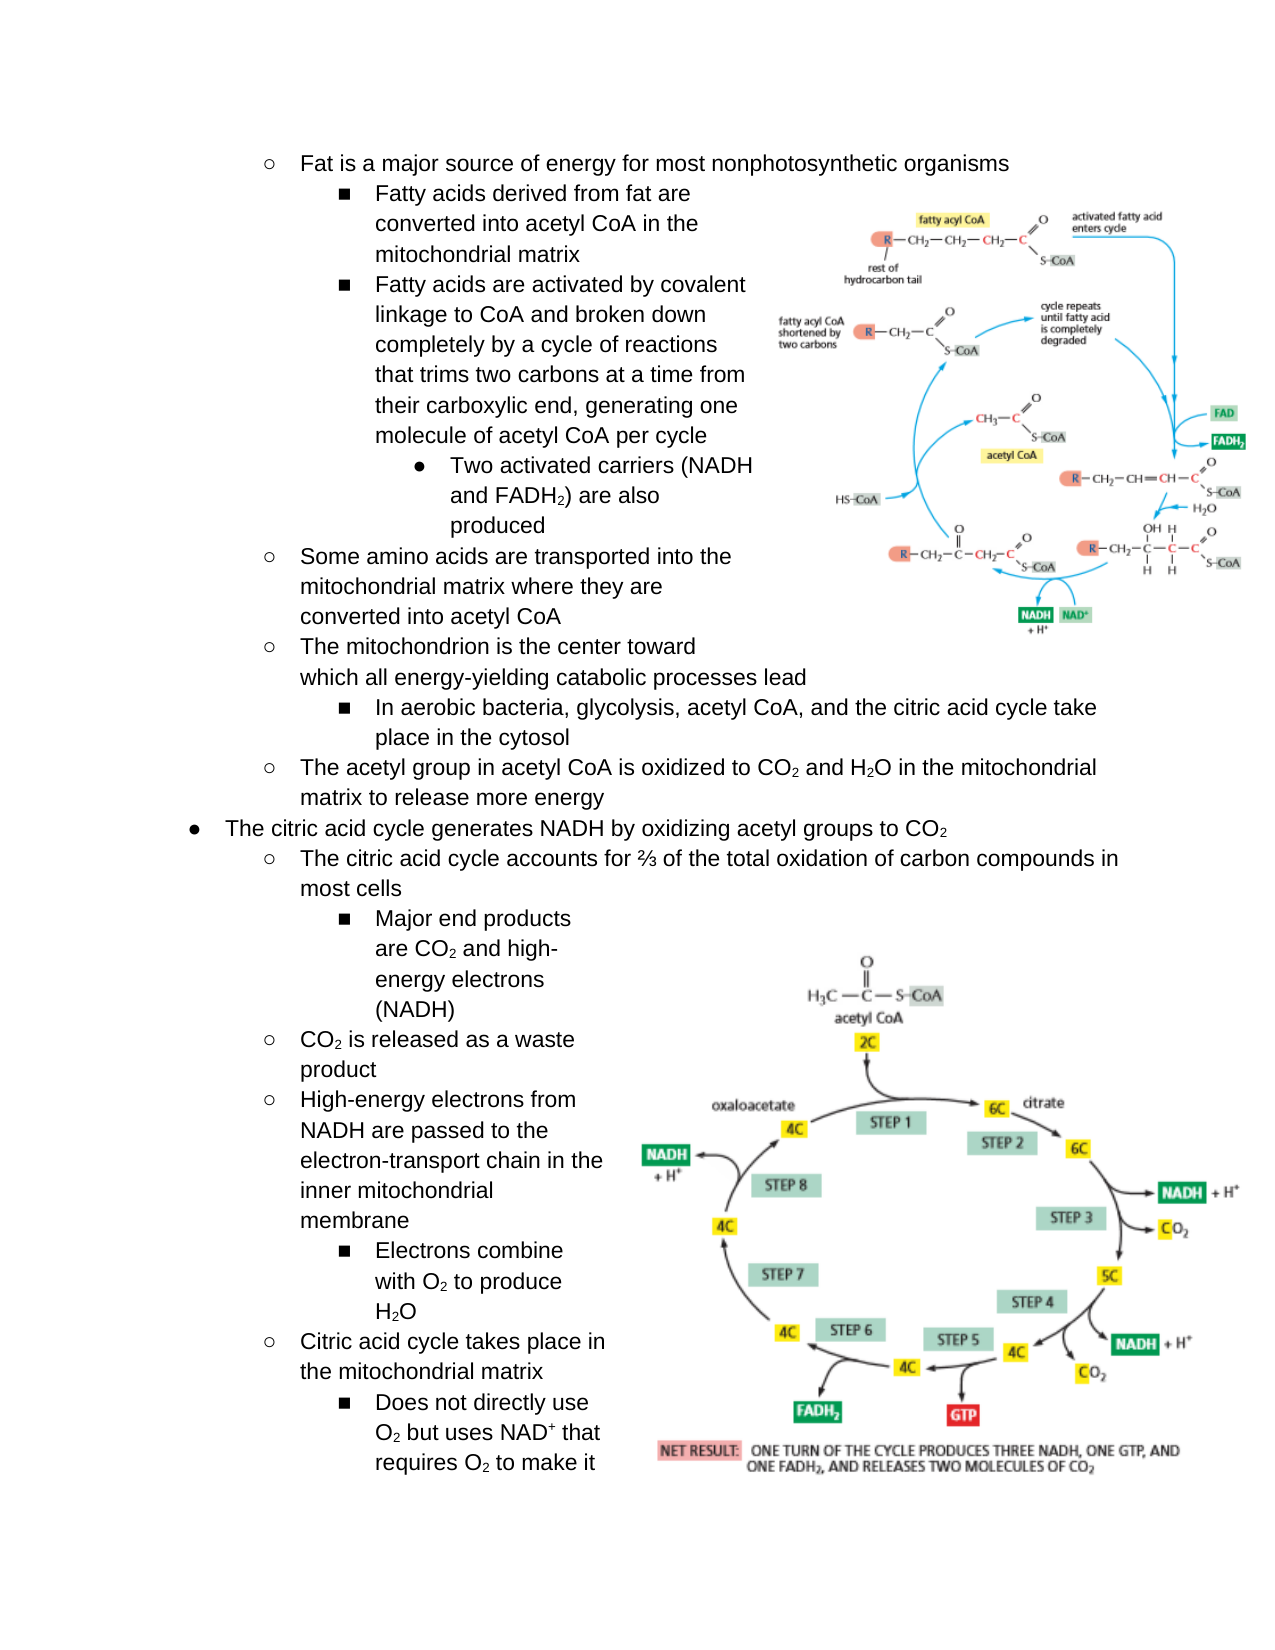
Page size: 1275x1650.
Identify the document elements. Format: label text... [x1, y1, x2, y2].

picture [628, 947, 1249, 1483]
list Does not directly use O2 but uses NAD+ that requires O2 to make it [337, 1388, 628, 1475]
list In aerobic bacteria, glycolysis, acetyl CoA, and the citric acid cycle take place in the cytosol [337, 694, 1125, 750]
list Two activated carriers (NADH and FADH2) are also produced [412, 452, 775, 539]
list Fat is a major source of energy for most nonphotosynthetic organisms [262, 150, 1125, 176]
list CO2 is released as a waste product [262, 1026, 628, 1083]
list Fatty acids are activated by covalent linkage to CoA and broken down completely by a cycle of reactions that trims two carbons at a time from their carboxylic end, generating one molecule of acetyl CoA per cycle [337, 271, 775, 448]
picture [775, 206, 1248, 639]
list The citric acid cycle generates NADH by oxidizing acetyl groups to CO2 [187, 814, 1125, 841]
list Some amino acids are transported into the mitochondrial matrix where they are converted into acetyl CoA [262, 543, 775, 629]
list The mitochondrion is the center toward which all energy-yielding catabolic processes lead [262, 633, 1125, 690]
list High-energy electrons from NADH are passed to the electron-transport chain in the inner mitochondrial membrane [262, 1086, 628, 1234]
list The citric acid cycle accounts for ⅔ of the total oxidation of carbon compounds in most cells [262, 845, 1125, 901]
list Fatty acids derived from fat are converted into acetyl CoA in the mitochondrial matrix [337, 180, 1125, 267]
list Citric acid cycle takes place in the mitochondrial matrix [262, 1328, 628, 1385]
list Electrons combine with O2 to produce H2O [337, 1237, 628, 1324]
list The acetyl group in acetyl CoA is oxidized to CO2 and H2O in the mitochondrial matrix to release more energy [262, 754, 1125, 811]
list Major end products are CO2 and high-energy electrons (NADH) [337, 905, 1125, 1022]
